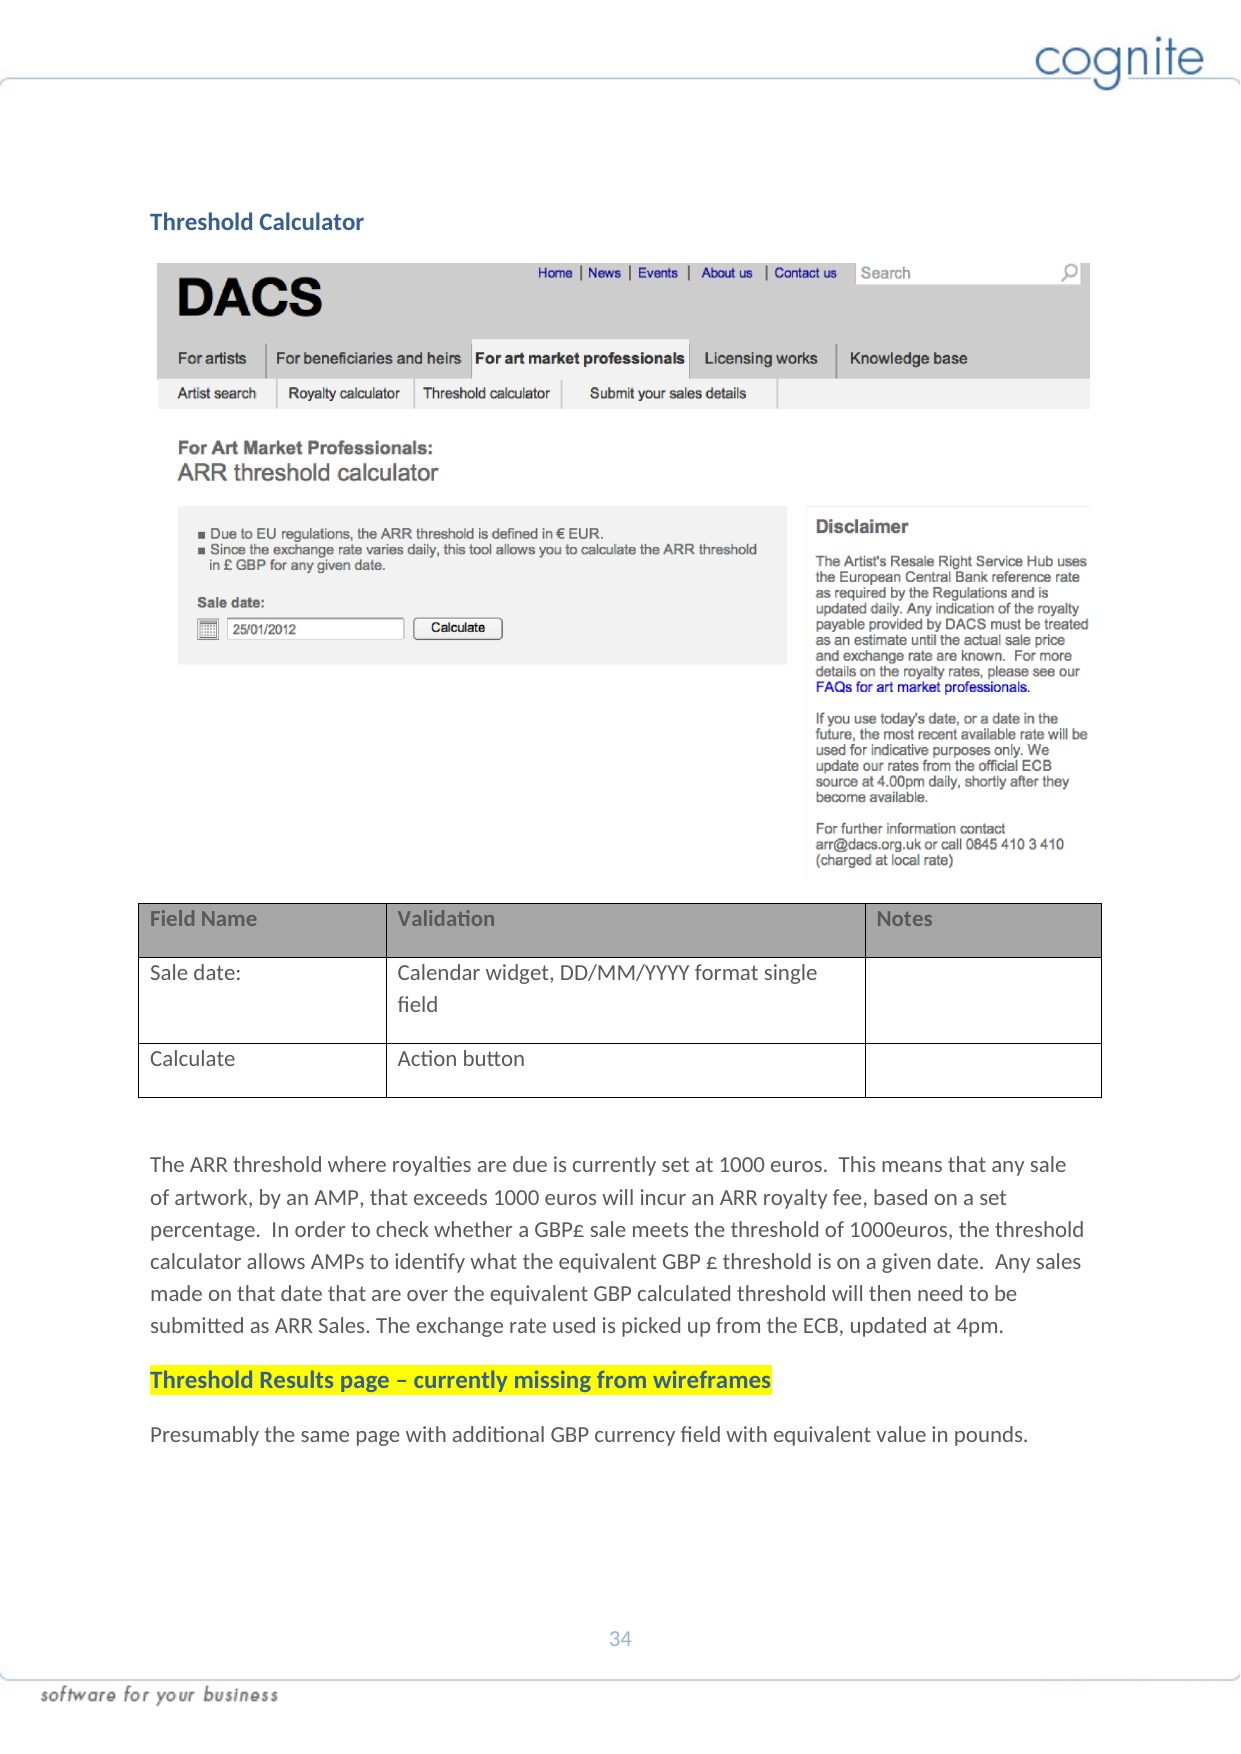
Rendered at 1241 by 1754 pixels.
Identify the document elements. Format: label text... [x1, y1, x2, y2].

table_header Field Name [139, 904, 386, 957]
table_cell Calendar widget, DD/MM/YYYY format single field [387, 958, 865, 1043]
table_cell [866, 958, 1101, 1043]
subtitle Threshold Calculator [150, 206, 1090, 236]
subtitle Threshold Results page – currently missing from wireframes [150, 1364, 1090, 1395]
table_cell Sale date: [139, 958, 386, 1043]
table_cell Calculate [139, 1044, 386, 1097]
picture [150, 261, 1091, 879]
picture [0, 1645, 1241, 1725]
text The ARR threshold where royalties are due is currently set at 1000 euros. This means that any sale of artwork, by an AMP, that exceeds 1000 euros will incur an ARR royalty fee, based on a set percentage. In order to check whether a GBP£ sale meets the threshold of 1000euros, the threshold calculator allows AMPs to identify what the equivalent GBP £ threshold is on a given date. Any sales made on that date that are over the equivalent GBP calculated threshold will then need to be submitted as ARR Sales. The exchange rate used is picked up from the ECB, updated at 4pm. [150, 1151, 1090, 1339]
table_header Validation [387, 904, 865, 957]
table_header Notes [866, 904, 1101, 957]
text Presumably the same page with additional GBP currency field with equivalent value in pounds. [150, 1420, 1090, 1448]
table_cell Action button [387, 1044, 865, 1097]
table_cell [866, 1044, 1101, 1097]
picture [0, 0, 1241, 122]
